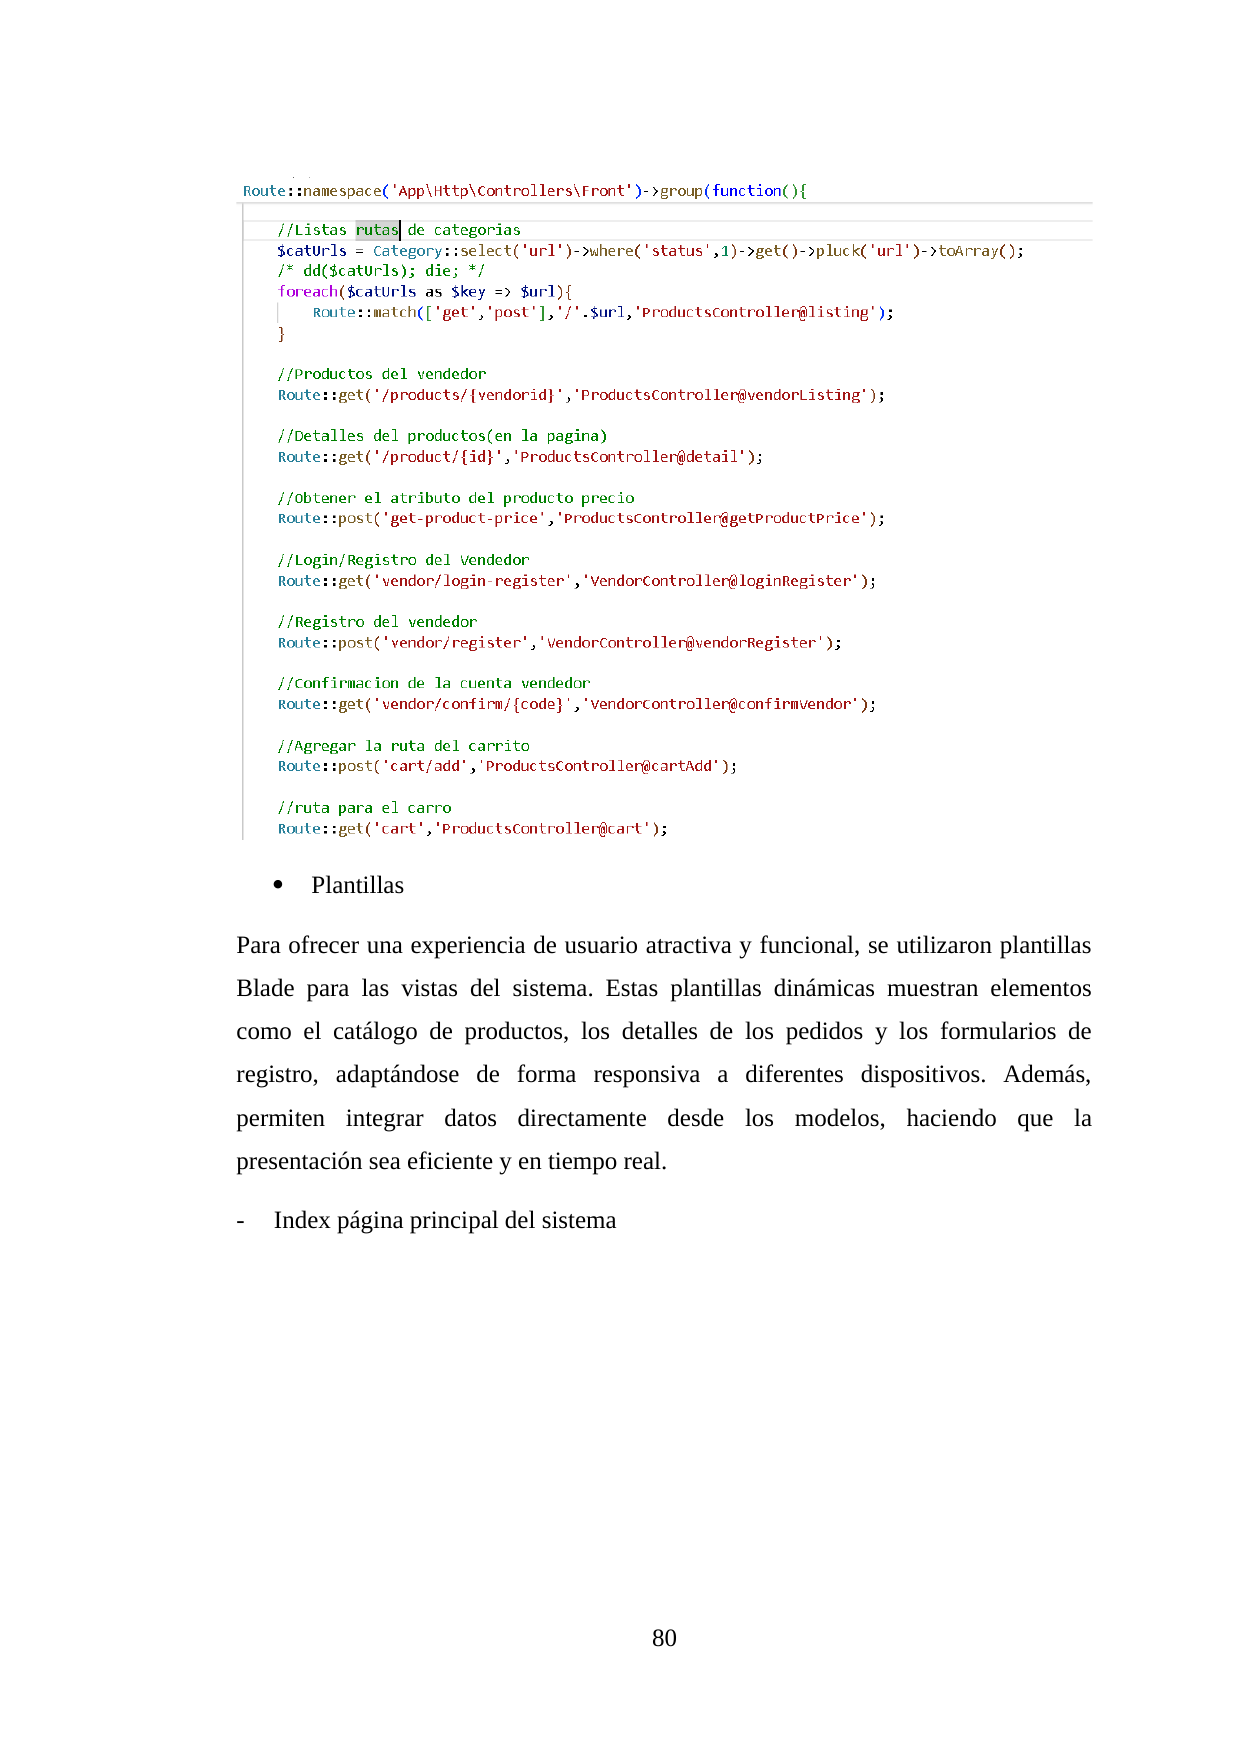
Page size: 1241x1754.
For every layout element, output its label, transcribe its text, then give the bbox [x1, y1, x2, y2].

picture [236, 177, 1093, 840]
text Para ofrecer una experiencia de usuario atractiva y funcional, se utilizaron plantillas Blade para las vistas del sistema. Estas plantillas dinámicas muestran elementos como el catálogo de productos, los detalles de los pedidos y los formularios de registro, adaptándose de forma responsiva a diferentes dispositivos. Además, permiten integrar datos directamente desde los modelos, haciendo que la presentación sea eficiente y en tiempo real. [236, 930, 1092, 1174]
list Plantillas [274, 870, 1092, 899]
list Index página principal del sistema [236, 1206, 1092, 1234]
